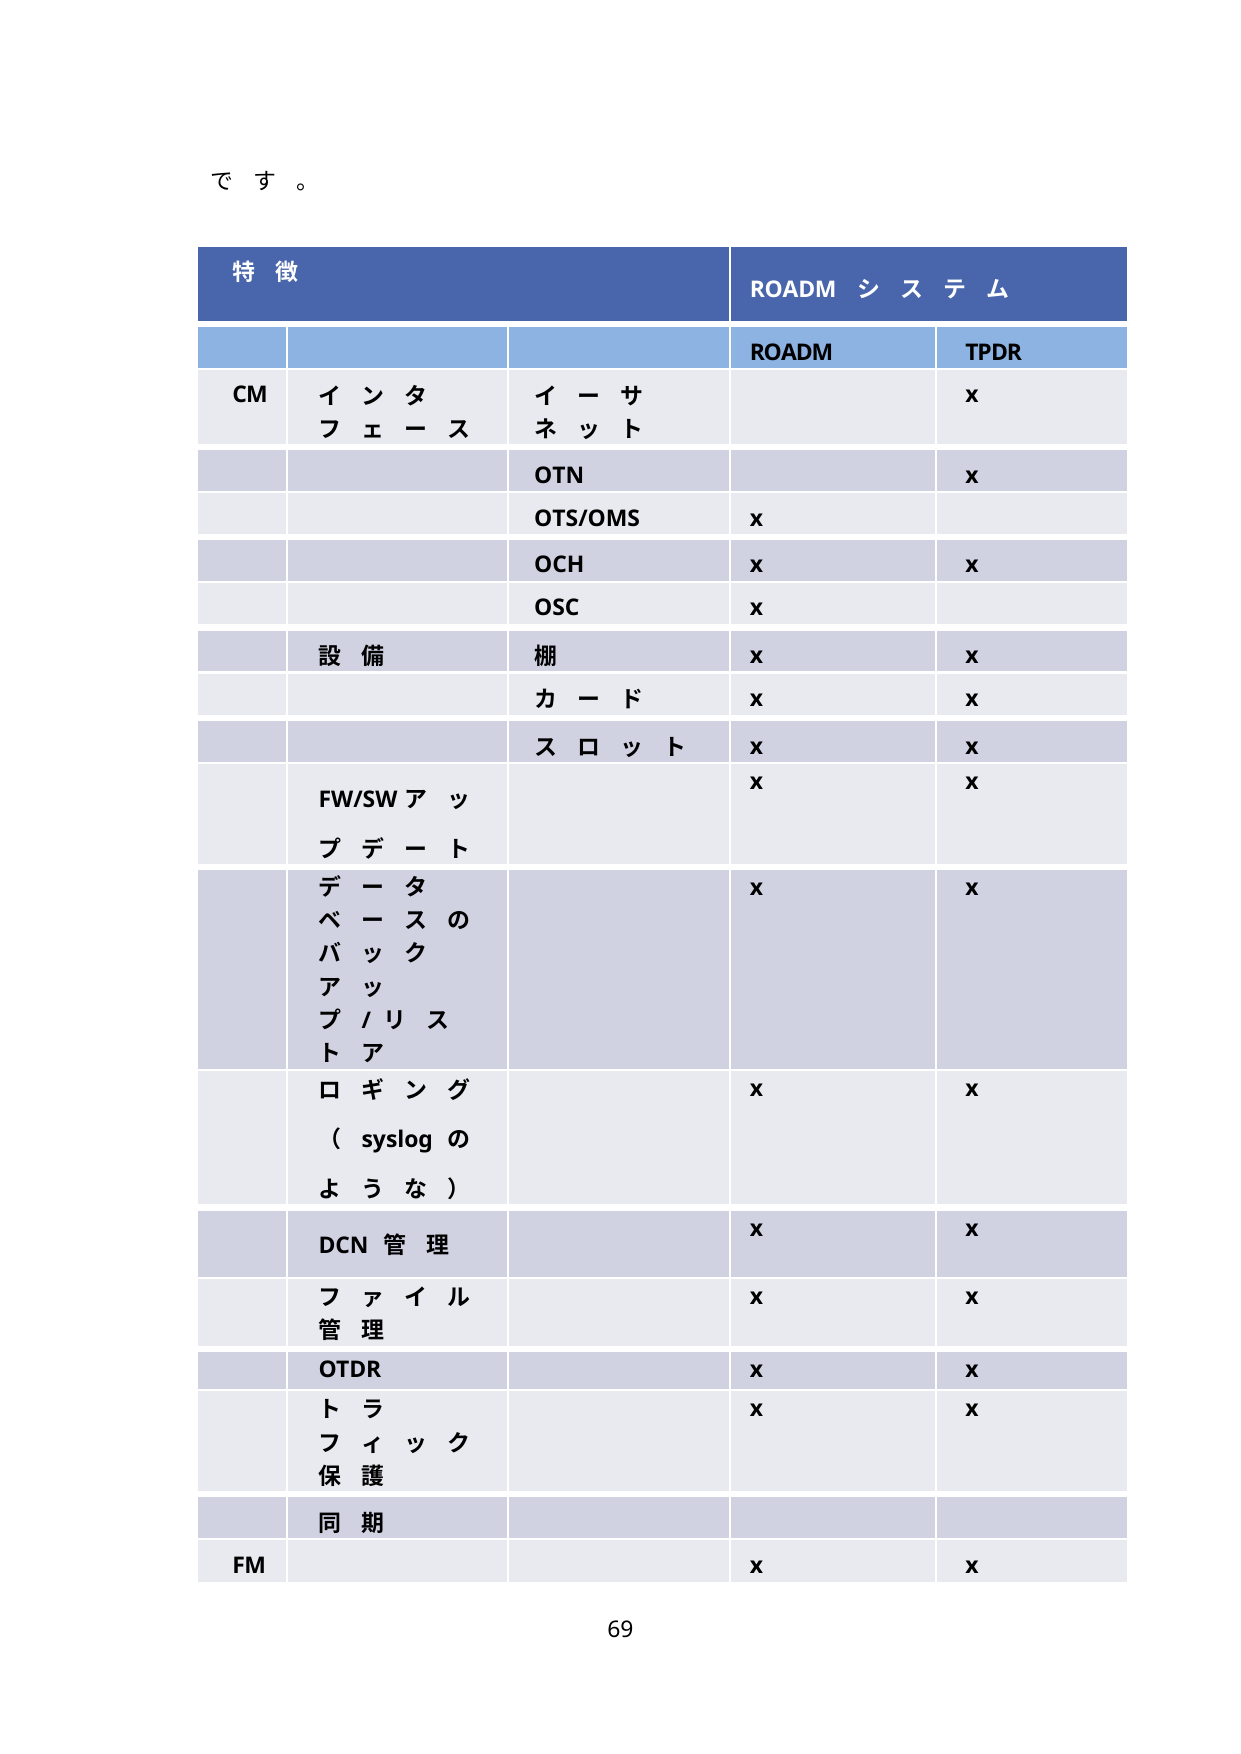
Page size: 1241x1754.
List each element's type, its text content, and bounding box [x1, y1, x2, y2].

table_cell x [937, 631, 1127, 671]
table_cell [509, 327, 729, 368]
table_cell x [731, 1279, 935, 1346]
table_cell x [937, 1391, 1127, 1491]
table_cell トラフィック保護 [288, 1391, 507, 1491]
table_cell [198, 493, 286, 534]
table_cell x [937, 1071, 1127, 1204]
table_cell ROADM [731, 327, 935, 368]
table_cell x [937, 764, 1127, 864]
table_cell インタフェース [288, 370, 507, 444]
table_cell [198, 674, 286, 715]
table_cell DCN 管理 [288, 1211, 507, 1277]
table_cell [198, 1211, 286, 1277]
table_cell x [731, 493, 935, 534]
table_cell [509, 1391, 729, 1491]
table_cell x [937, 721, 1127, 762]
table_cell [198, 1391, 286, 1491]
table_cell カード [509, 674, 729, 715]
table_cell x [731, 764, 935, 864]
table_cell [731, 370, 935, 444]
table_cell [198, 1279, 286, 1346]
table_cell データベースのバックアップ/リストア [288, 870, 507, 1069]
table_cell [509, 1352, 729, 1389]
table_cell OCH [509, 540, 729, 581]
table_cell [288, 493, 507, 534]
table_cell [509, 1279, 729, 1346]
table_cell x [731, 1071, 935, 1204]
table_cell x [937, 870, 1127, 1069]
table_cell 同期 [288, 1497, 507, 1538]
table_cell x [731, 1211, 935, 1277]
table_cell [198, 1352, 286, 1389]
table_cell [937, 1497, 1127, 1538]
table_cell [937, 583, 1127, 624]
table_cell ファイル管理 [288, 1279, 507, 1346]
table_cell x [937, 370, 1127, 444]
table_cell x [731, 540, 935, 581]
table_cell OSC [509, 583, 729, 624]
table_cell 設備 [288, 631, 507, 671]
table_cell [198, 1071, 286, 1204]
table_cell 棚 [509, 631, 729, 671]
table_cell FW/SW アップデート [288, 764, 507, 864]
table_cell x [731, 1391, 935, 1491]
table_cell [198, 450, 286, 491]
table_cell [198, 540, 286, 581]
table_header 特徴 [198, 247, 729, 321]
table_cell OTN [509, 450, 729, 491]
table_cell イーサネット [509, 370, 729, 444]
table_cell x [731, 1540, 935, 1582]
table_cell x [937, 540, 1127, 581]
table_cell [198, 870, 286, 1069]
table_header ROADM システム [731, 247, 1127, 321]
table_cell [288, 583, 507, 624]
table_cell [288, 1540, 507, 1582]
table_cell x [731, 1352, 935, 1389]
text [198, 162, 1116, 196]
table_cell x [731, 674, 935, 715]
table_cell [198, 721, 286, 762]
table_cell x [731, 870, 935, 1069]
table_cell x [937, 1279, 1127, 1346]
table_cell [198, 327, 286, 368]
table_cell CM [198, 370, 286, 444]
table_cell [509, 1071, 729, 1204]
table_cell スロット [509, 721, 729, 762]
table_cell [731, 1497, 935, 1538]
table_cell [509, 1540, 729, 1582]
table_cell [509, 764, 729, 864]
table_cell [198, 583, 286, 624]
table_cell x [731, 631, 935, 671]
table_cell OTS/OMS [509, 493, 729, 534]
table_cell x [937, 450, 1127, 491]
table_cell [509, 1211, 729, 1277]
table_cell [509, 1497, 729, 1538]
table_cell x [937, 1540, 1127, 1582]
table_cell [288, 721, 507, 762]
table_cell x [937, 674, 1127, 715]
table_cell x [731, 583, 935, 624]
table_cell [288, 327, 507, 368]
table_cell [731, 450, 935, 491]
table_cell [198, 631, 286, 671]
table_cell x [937, 1211, 1127, 1277]
table_cell [288, 540, 507, 581]
table_cell ロギング（syslogのような） [288, 1071, 507, 1204]
table_cell x [731, 721, 935, 762]
table_cell [198, 764, 286, 864]
table_cell [509, 870, 729, 1069]
table_cell FM [198, 1540, 286, 1582]
table_cell [198, 1497, 286, 1538]
table_cell [288, 674, 507, 715]
table_cell OTDR [288, 1352, 507, 1389]
table_cell [288, 450, 507, 491]
table_cell TPDR [937, 327, 1127, 368]
table_cell [937, 493, 1127, 534]
table_cell x [937, 1352, 1127, 1389]
